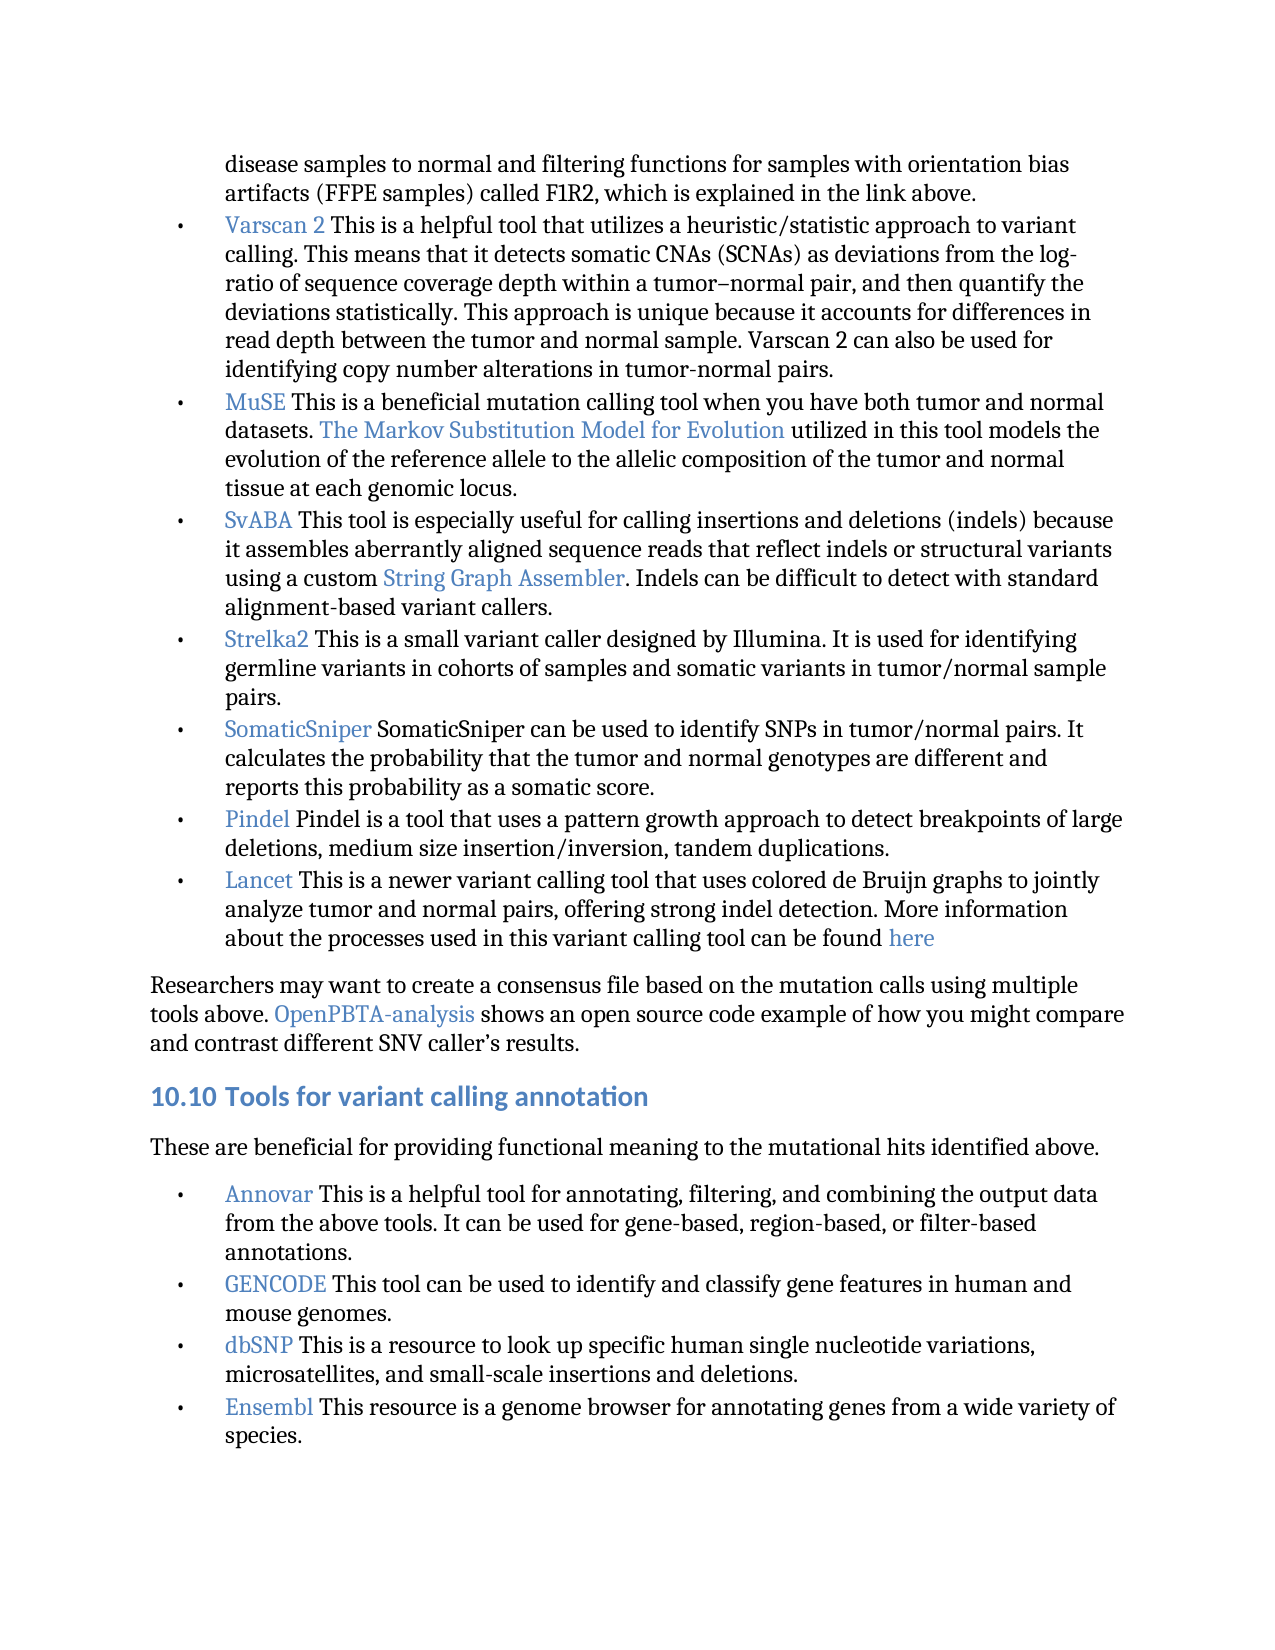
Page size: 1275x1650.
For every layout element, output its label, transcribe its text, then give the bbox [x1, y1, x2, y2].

list Ensembl This resource is a genome browser for annotating genes from a wide variety of species. [175, 1393, 1125, 1450]
list Strelka2 This is a small variant caller designed by Illumina. It is used for identifying germline variants in cohorts of samples and somatic variants in tumor/normal sample pairs. [175, 625, 1125, 711]
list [175, 150, 1125, 207]
list Varscan 2 This is a helpful tool that utilizes a heuristic/statistic approach to variant calling. This means that it detects somatic CNAs (SCNAs) as deviations from the log-ratio of sequence coverage depth within a tumor–normal pair, and then quantify the deviations statistically. This approach is unique because it accounts for differences in read depth between the tumor and normal sample. Varscan 2 can also be used for identifying copy number alterations in tumor-normal pairs. [175, 211, 1125, 384]
list Lancet This is a newer variant calling tool that uses colored de Bruijn graphs to jointly analyze tumor and normal pairs, offering strong indel detection. More information about the processes used in this variant calling tool can be found here [175, 866, 1125, 952]
text These are beneficial for providing functional meaning to the mutational hits identified above. [150, 1133, 1125, 1161]
text Researchers may want to create a consensus file based on the mutation calls using multiple tools above. OpenPBTA-analysis shows an open source code example of how you might compare and contrast different SNV caller’s results. [150, 971, 1125, 1057]
list dbSNP This is a resource to look up specific human single nucleotide variations, microsatellites, and small-scale insertions and deletions. [175, 1331, 1125, 1389]
list MuSE This is a beneficial mutation calling tool when you have both tumor and normal datasets. The Markov Substitution Model for Evolution utilized in this tool models the evolution of the reference allele to the allelic composition of the tumor and normal tissue at each genomic locus. [175, 387, 1125, 502]
list Annovar This is a helpful tool for annotating, filtering, and combining the output data from the above tools. It can be used for gene-based, region-based, or filter-based annotations. [175, 1180, 1125, 1266]
subtitle 10.10 Tools for variant calling annotation [150, 1078, 1125, 1114]
list Pindel Pindel is a tool that uses a pattern growth approach to detect breakpoints of large deletions, medium size insertion/inversion, tandem duplications. [175, 805, 1125, 862]
list SvABA This tool is especially useful for calling insertions and deletions (indels) because it assembles aberrantly aligned sequence reads that reflect indels or structural variants using a custom String Graph Assembler. Indels can be difficult to detect with standard alignment-based variant callers. [175, 506, 1125, 621]
list SomaticSniper SomaticSniper can be used to identify SNPs in tumor/normal pairs. It calculates the probability that the tumor and normal genotypes are different and reports this probability as a somatic score. [175, 715, 1125, 801]
list GENCODE This tool can be used to identify and classify gene features in human and mouse genomes. [175, 1270, 1125, 1328]
